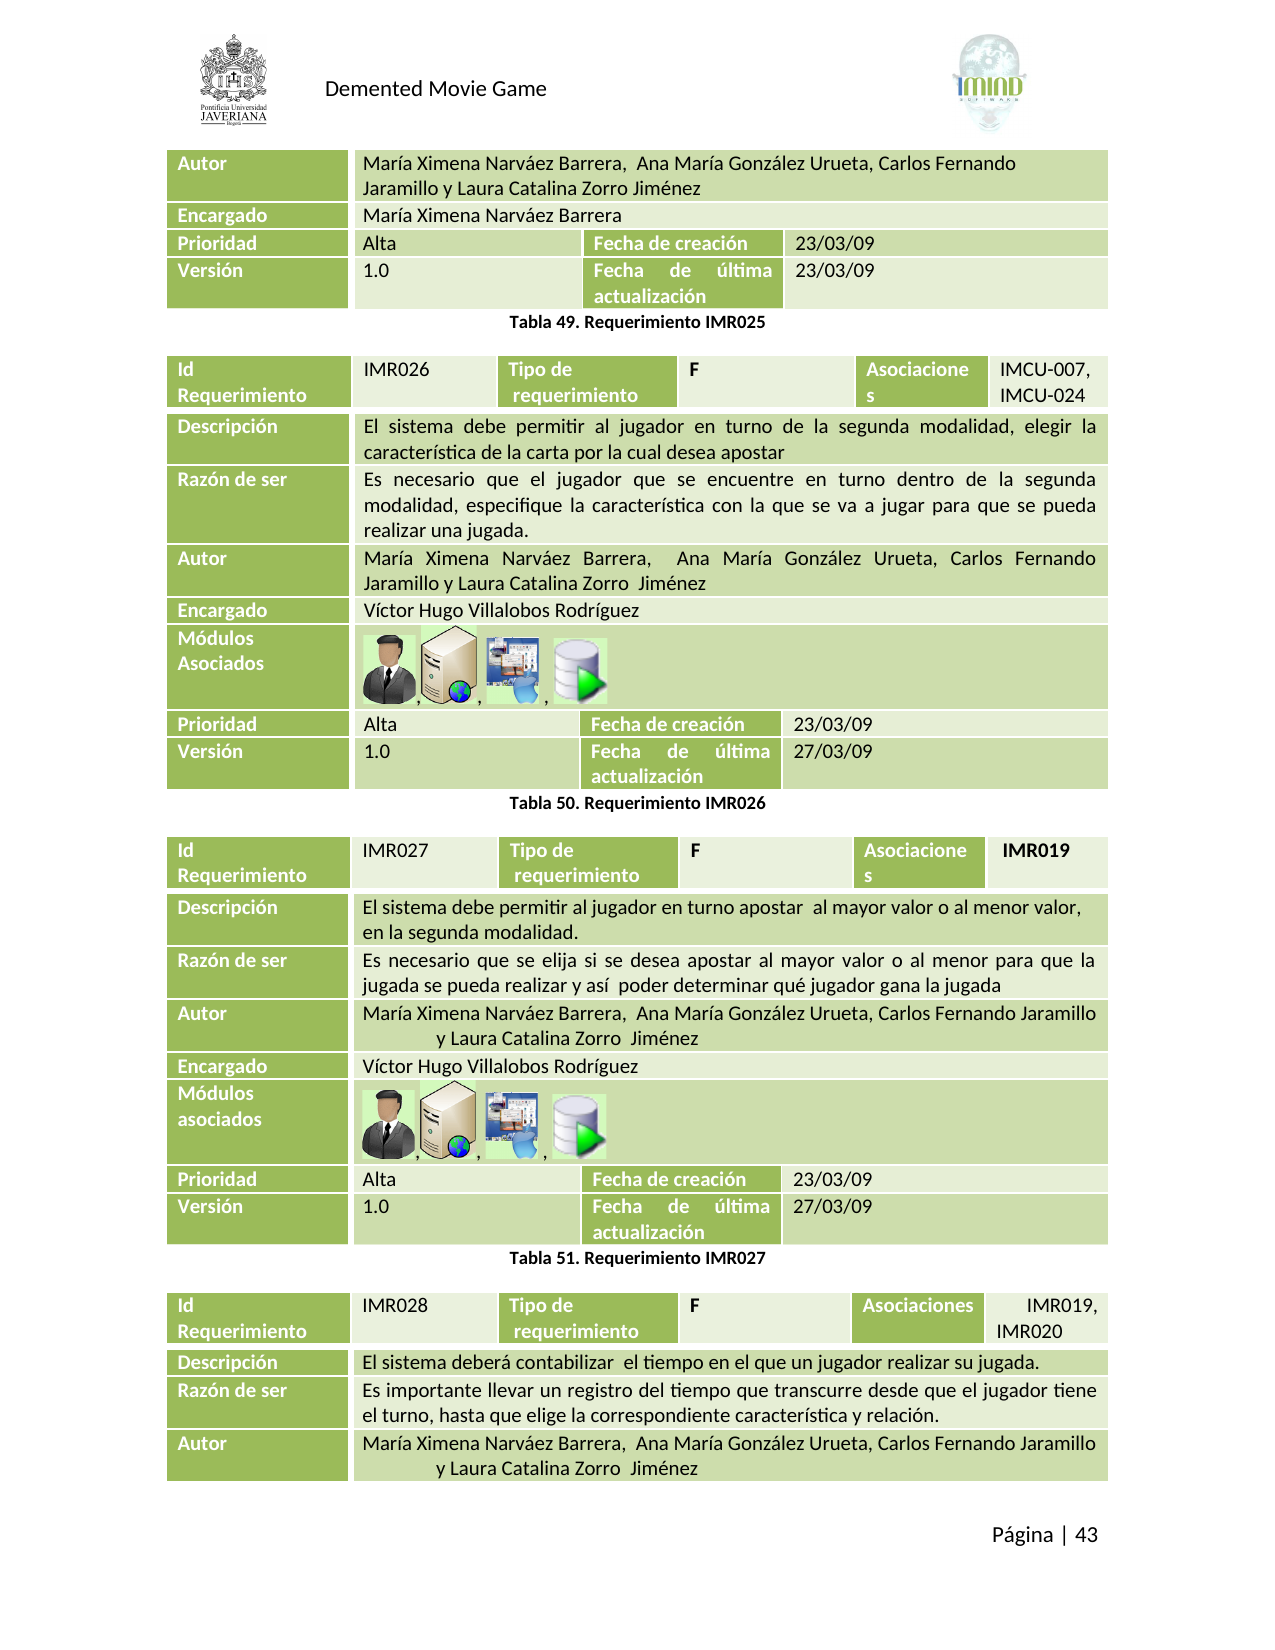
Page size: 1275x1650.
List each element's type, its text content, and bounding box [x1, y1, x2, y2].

table_cell Versión [167, 258, 348, 308]
table_header IMR019 [988, 837, 1108, 888]
table_header Id Requerimiento [167, 356, 351, 407]
table_cell Fecha de creación [584, 230, 783, 256]
table_cell 23/03/09 [785, 230, 1108, 256]
table_cell Encargado [167, 598, 349, 623]
text Tabla 51. Requerimiento IMR027 [177, 1247, 1098, 1269]
table_cell Versión [167, 1194, 348, 1244]
text Tabla 49. Requerimiento IMR025 [177, 311, 1098, 333]
table_cell Víctor Hugo Villalobos Rodríguez [354, 1053, 1108, 1078]
table_cell Módulos Asociados [167, 625, 349, 709]
table_cell El sistema deberá contabilizar el tiempo en el que un jugador realizar su jugada. [354, 1350, 1108, 1375]
table_header IMR019, IMR020 [986, 1293, 1108, 1343]
picture [362, 1090, 415, 1159]
table_cell Razón de ser [167, 466, 349, 543]
table_header Id Requerimiento [167, 1293, 350, 1343]
table_cell Es necesario que se elija si se desea apostar al mayor valor o al menor para que la jugada se pueda realizar y así poder determinar qué jugador gana la jugada [354, 947, 1108, 998]
table_cell Autor [167, 1000, 348, 1051]
picture [552, 1094, 607, 1159]
table_cell María Ximena Narváez Barrera, Ana María González Urueta, Carlos Fernando Jaramillo y Laura Catalina Zorro Jiménez [355, 545, 1108, 596]
table_cell Fecha de creación [580, 711, 781, 736]
table_header Tipo de requerimiento [498, 356, 677, 407]
table_cell María Ximena Narváez Barrera, Ana María González Urueta, Carlos Fernando Jaramillo y Laura Catalina Zorro Jiménez [354, 1000, 1108, 1051]
table_cell Alta [355, 230, 581, 256]
table_header IMR026 [353, 356, 496, 407]
table_header Tipo de requerimiento [499, 837, 678, 888]
table_cell Encargado [167, 203, 348, 228]
table_cell El sistema debe permitir al jugador en turno de la segunda modalidad, elegir la característica de la carta por la cual desea apostar [355, 414, 1108, 464]
picture [420, 1080, 476, 1159]
table_cell Autor [167, 1430, 348, 1481]
table_cell Razón de ser [167, 1377, 348, 1428]
table_cell Razón de ser [167, 947, 348, 998]
table_cell 1.0 [355, 738, 579, 789]
table_header IMR027 [352, 837, 497, 888]
table_cell 27/03/09 [783, 738, 1108, 789]
table_cell 23/03/09 [782, 1166, 1108, 1192]
table_header Asociaciones [854, 837, 985, 888]
table_cell Descripción [167, 414, 349, 464]
table_cell ,, , [354, 1080, 1108, 1164]
table_cell Prioridad [167, 1166, 348, 1192]
table_cell Módulos asociados [167, 1080, 348, 1164]
table_cell El sistema debe permitir al jugador en turno apostar al mayor valor o al menor valor, en la segunda modalidad. [354, 894, 1108, 945]
table_cell Autor [167, 150, 348, 201]
picture [485, 1092, 538, 1159]
picture [200, 34, 267, 126]
table_cell María Ximena Narváez Barrera, Ana María González Urueta, Carlos Fernando Jaramillo y Laura Catalina Zorro Jiménez [354, 1430, 1108, 1481]
table_cell Encargado [167, 1053, 348, 1078]
table_cell 23/03/09 [785, 258, 1108, 308]
table_cell Víctor Hugo Villalobos Rodríguez [355, 598, 1108, 623]
picture [363, 635, 416, 704]
table_cell Autor [167, 545, 349, 596]
table_cell ,, , [355, 625, 1108, 709]
table_cell 1.0 [355, 258, 582, 308]
table_cell 27/03/09 [783, 1194, 1108, 1244]
table_cell Versión [167, 738, 349, 789]
table_header F [680, 1293, 850, 1343]
table_cell Fecha de última actualización [581, 738, 781, 789]
table_cell Descripción [167, 1350, 348, 1375]
table_cell Prioridad [167, 230, 348, 256]
picture [421, 625, 477, 704]
table_header IMCU-007, IMCU-024 [990, 356, 1108, 407]
table_cell Alta [354, 1166, 580, 1192]
table_cell Prioridad [167, 711, 349, 736]
table_cell María Ximena Narváez Barrera [355, 203, 1108, 228]
table_cell María Ximena Narváez Barrera, Ana María González Urueta, Carlos Fernando Jaramillo y Laura Catalina Zorro Jiménez [355, 150, 1108, 201]
table_header Tipo de requerimiento [499, 1293, 678, 1343]
picture [951, 34, 1033, 138]
table_cell 23/03/09 [783, 711, 1108, 736]
table_header IMR028 [352, 1293, 497, 1343]
table_cell Descripción [167, 894, 348, 945]
table_header Id Requerimiento [167, 837, 350, 888]
table_header Asociaciones [852, 1293, 984, 1343]
table_header F [679, 356, 854, 407]
table_cell Fecha de creación [582, 1166, 781, 1192]
table_header F [680, 837, 852, 888]
table_cell Es importante llevar un registro del tiempo que transcurre desde que el jugador tiene el turno, hasta que elige la correspondiente característica y relación. [354, 1377, 1108, 1428]
table_cell Fecha de última actualización [583, 258, 783, 308]
text Tabla 50. Requerimiento IMR026 [177, 791, 1098, 814]
table_cell Fecha de última actualización [582, 1194, 781, 1244]
table_header Asociaciones [856, 356, 988, 407]
table_cell Es necesario que el jugador que se encuentre en turno dentro de la segunda modalidad, especifique la característica con la que se va a jugar para que se pueda realizar una jugada. [355, 466, 1108, 543]
picture [486, 637, 539, 704]
table_cell 1.0 [354, 1194, 580, 1244]
picture [553, 638, 608, 704]
table_cell Alta [355, 711, 579, 736]
